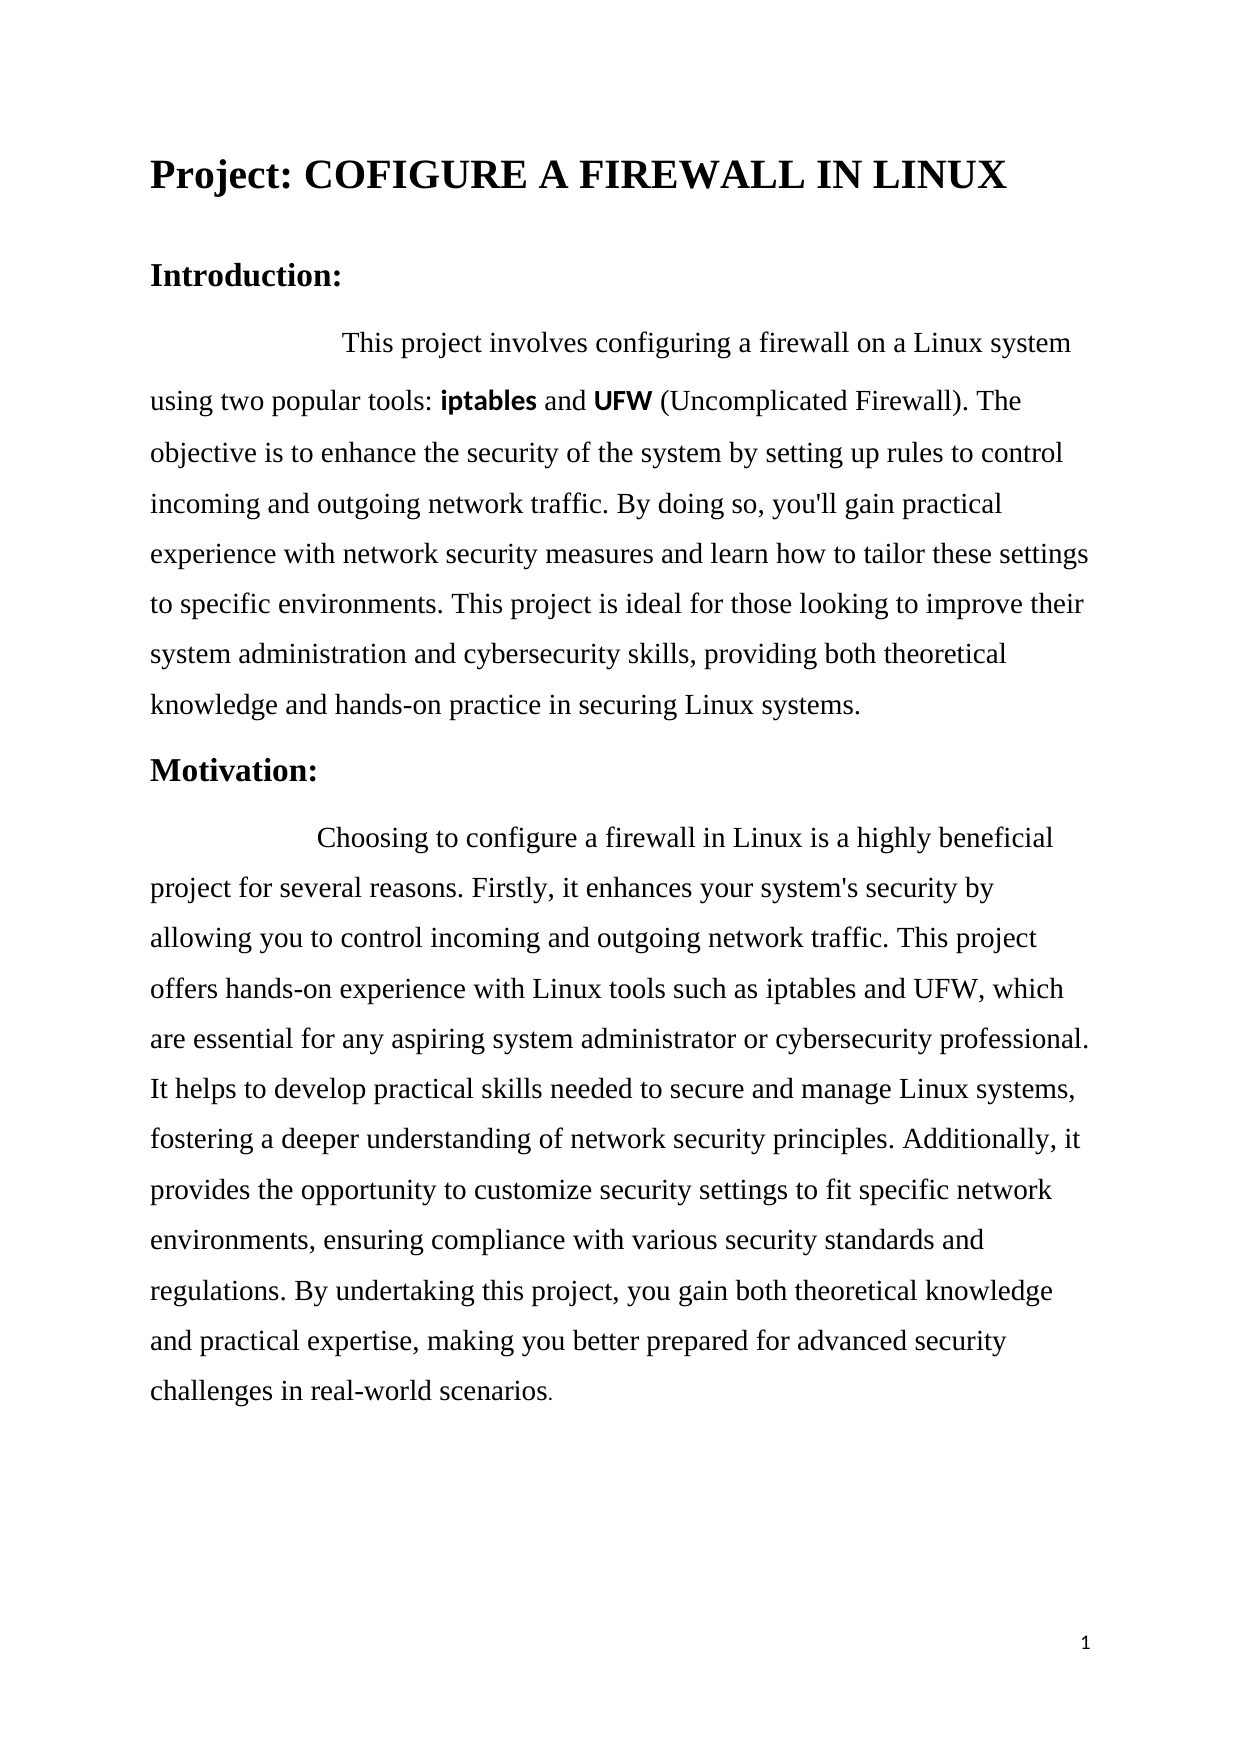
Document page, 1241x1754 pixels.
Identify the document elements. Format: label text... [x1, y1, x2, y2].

text Project: COFIGURE A FIREWALL IN LINUX [150, 150, 1090, 198]
text Introduction: [150, 256, 1090, 294]
text Choosing to configure a firewall in Linux is a highly beneficial project for several reasons. Firstly, it enhances your system's security by allowing you to control incoming and outgoing network traffic. This project offers hands-on experience with Linux tools such as iptables and UFW, which are essential for any aspiring system administrator or cybersecurity professional. It helps to develop practical skills needed to secure and manage Linux systems, fostering a deeper understanding of network security principles. Additionally, it provides the opportunity to customize security settings to fit specific network environments, ensuring compliance with various security standards and regulations. By undertaking this project, you gain both theoretical knowledge and practical expertise, making you better prepared for advanced security challenges in real-world scenarios. [150, 820, 1090, 1407]
text Motivation: [150, 750, 1090, 788]
text This project involves configuring a firewall on a Linux system using two popular tools: iptables and UFW (Uncomplicated Firewall). The objective is to enhance the security of the system by setting up rules to control incoming and outgoing network traffic. By doing so, you'll gain practical experience with network security measures and learn how to tailor these settings to specific environments. This project is ideal for those looking to improve their system administration and cybersecurity skills, providing both theoretical knowledge and hands-on practice in securing Linux systems. [150, 326, 1090, 721]
